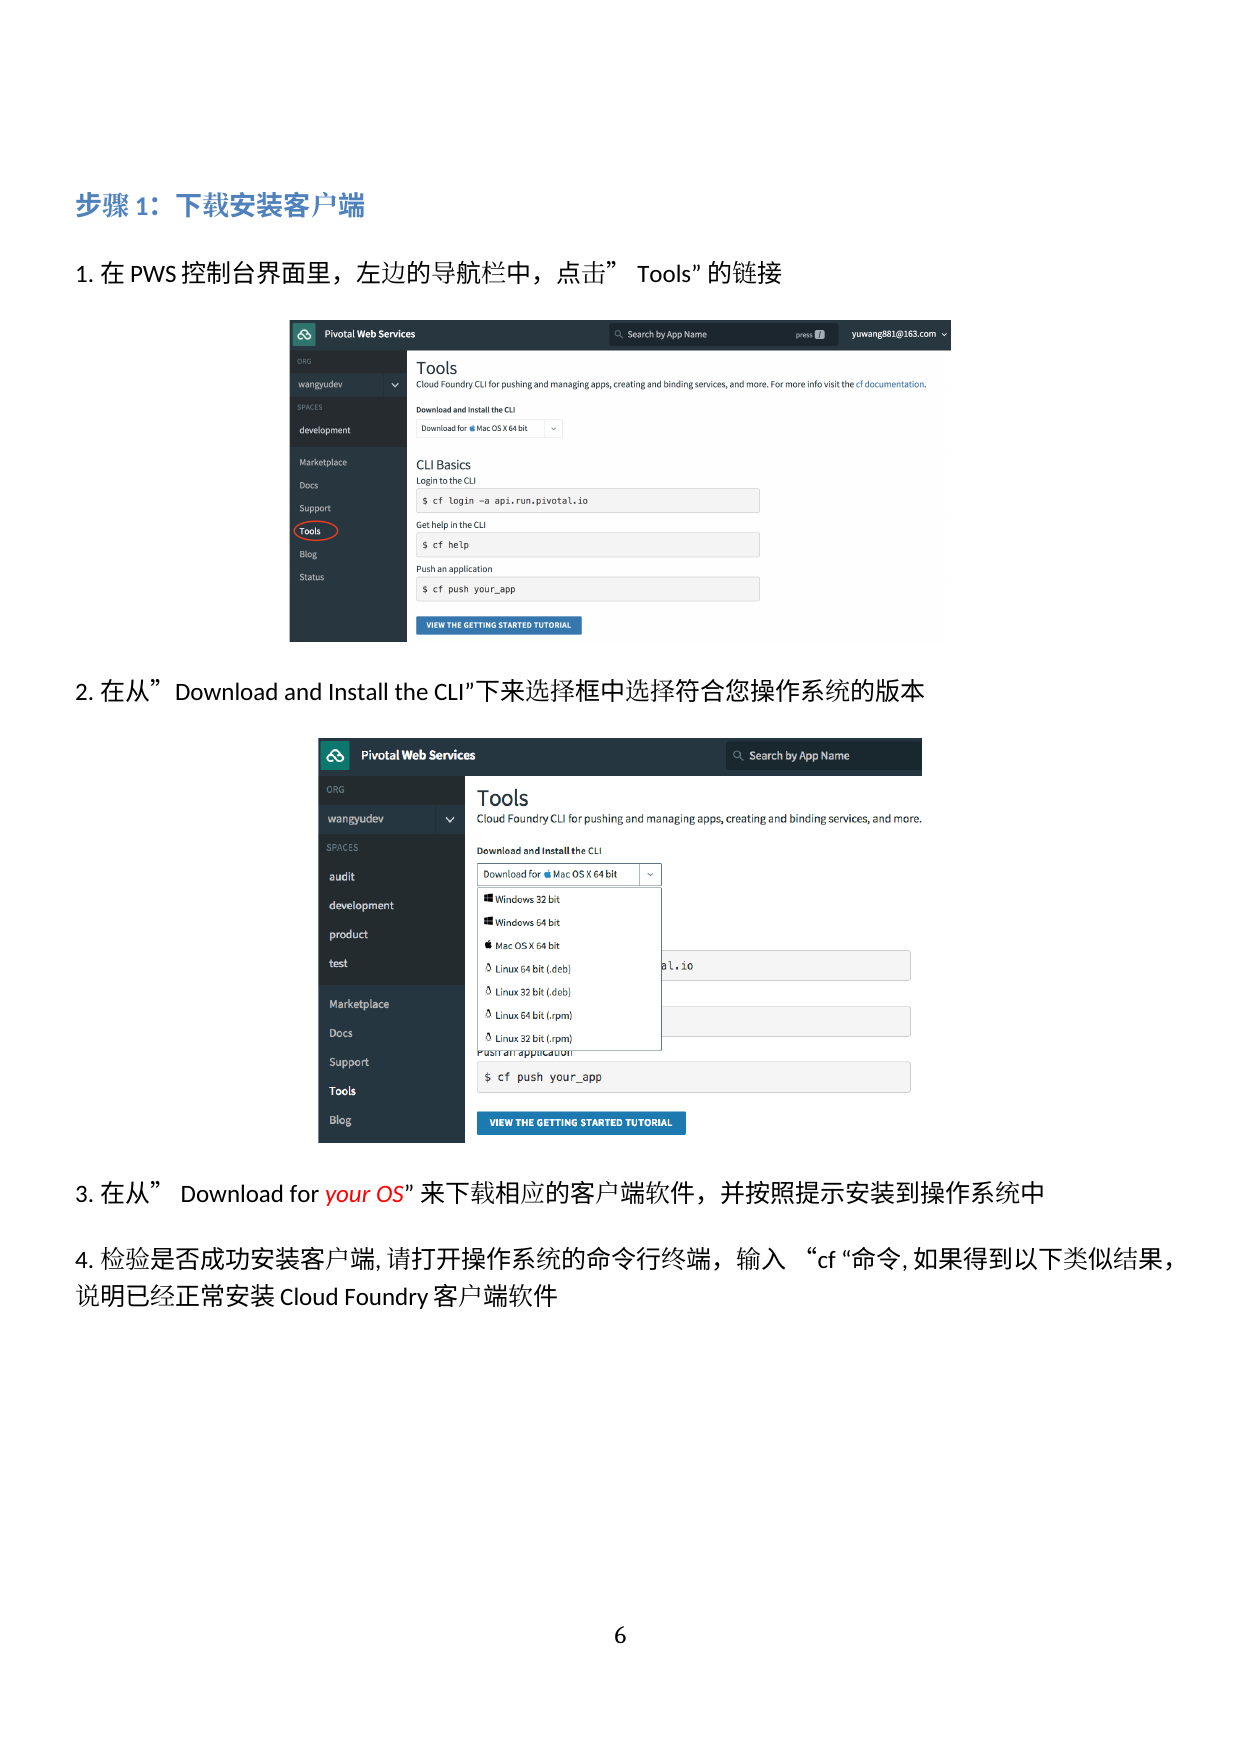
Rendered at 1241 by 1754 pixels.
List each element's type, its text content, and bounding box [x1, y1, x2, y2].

picture [289, 320, 951, 642]
text 4. 检验是否成功安装客户端, 请打开操作系统的命令行终端，输入 “cf “命令, 如果得到以下类似结果，说明已经正常安装Cloud Foundry客户端软件 [75, 1240, 1165, 1312]
picture [318, 738, 922, 1143]
subtitle 步骤1：下载安装客户端 [75, 184, 1165, 223]
text 1. 在PWS控制台界面里，左边的导航栏中，点击” Tools” 的链接 [75, 254, 1165, 290]
text 2. 在从”Download and Install the CLI”下来选择框中选择符合您操作系统的版本 [75, 672, 1165, 708]
text 3. 在从” Download for your OS” 来下载相应的客户端软件，并按照提示安装到操作系统中 [75, 1173, 1165, 1209]
